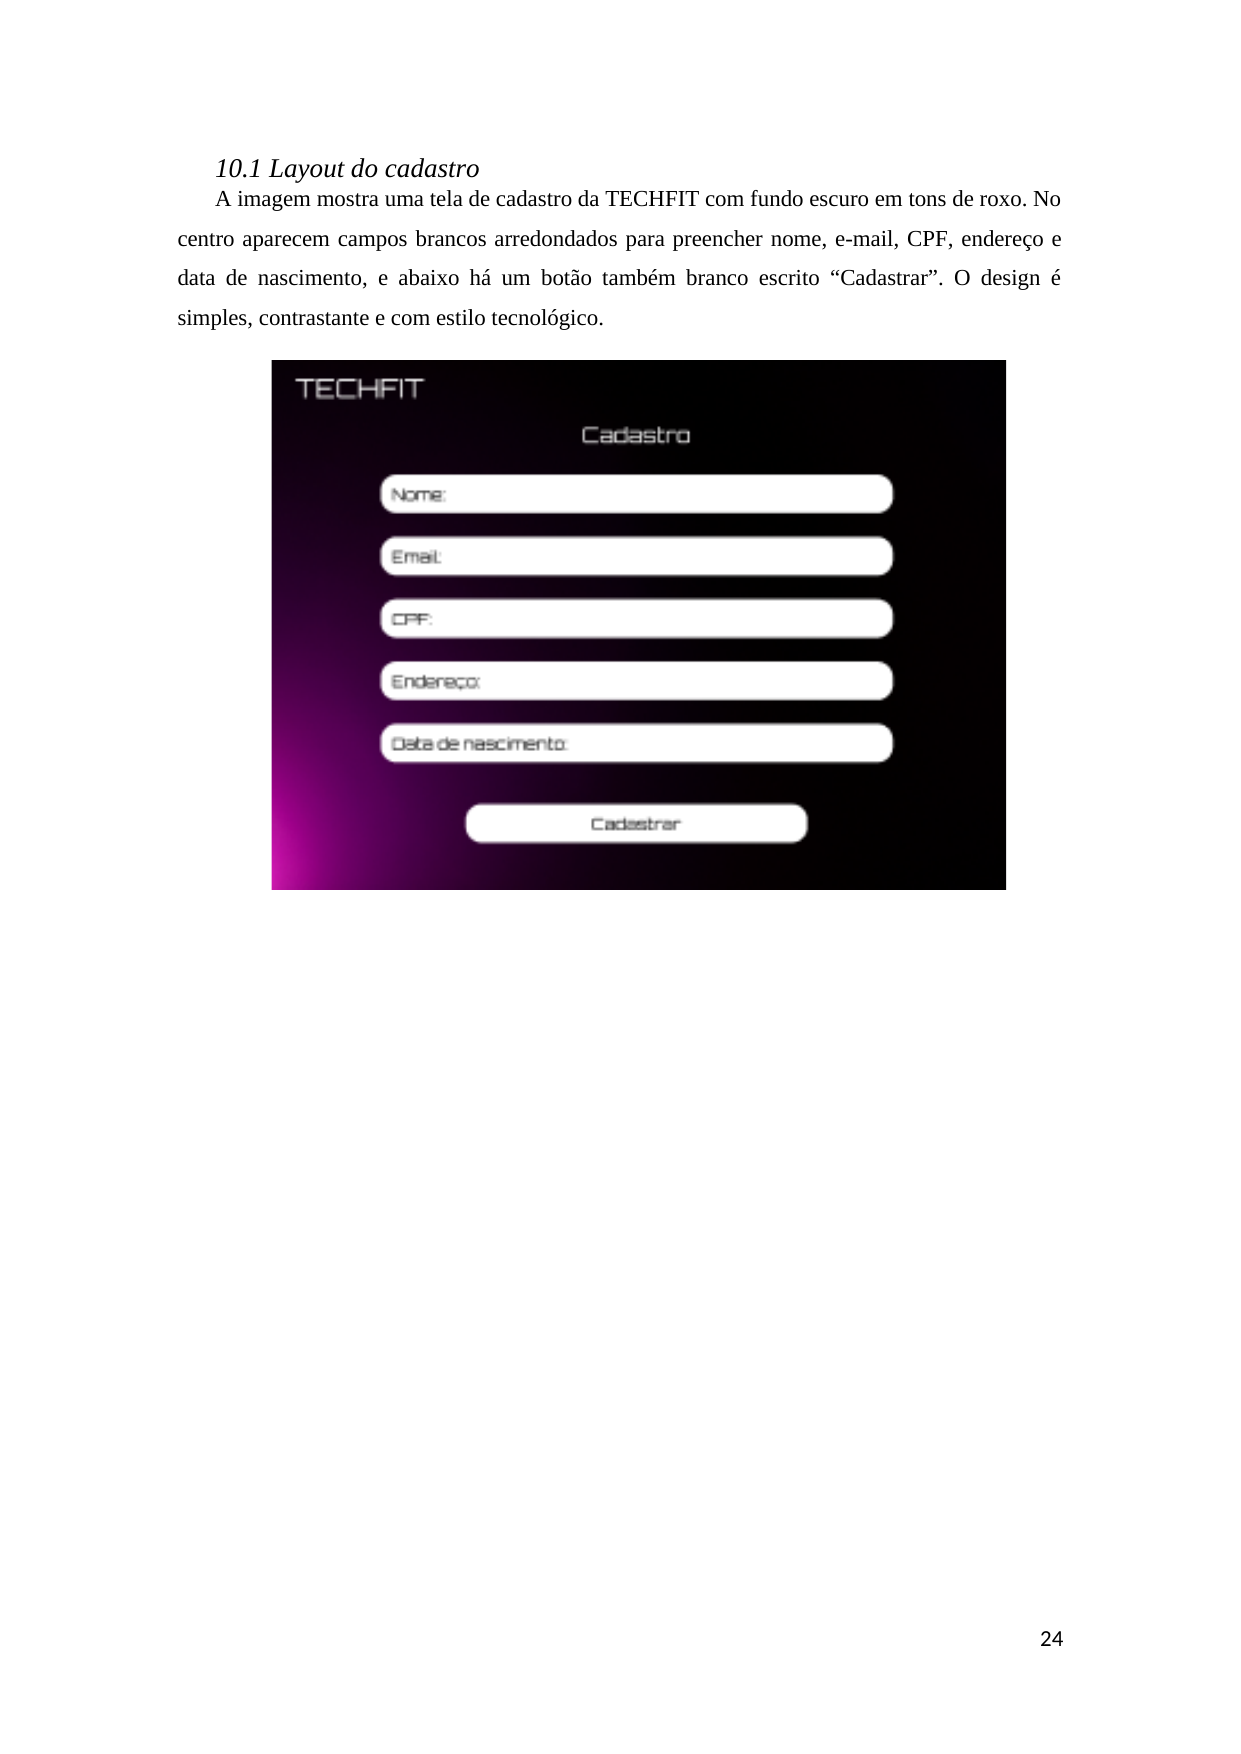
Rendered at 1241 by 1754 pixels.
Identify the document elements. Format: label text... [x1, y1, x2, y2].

subtitle 10.1 Layout do cadastro [215, 152, 1063, 183]
picture [271, 360, 1007, 890]
text A imagem mostra uma tela de cadastro da TECHFIT com fundo escuro em tons de roxo. No centro aparecem campos brancos arredondados para preencher nome, e-mail, CPF, endereço e data de nascimento, e abaixo há um botão também branco escrito “Cadastrar”. O design é simples, contrastante e com estilo tecnológico. [177, 185, 1063, 330]
